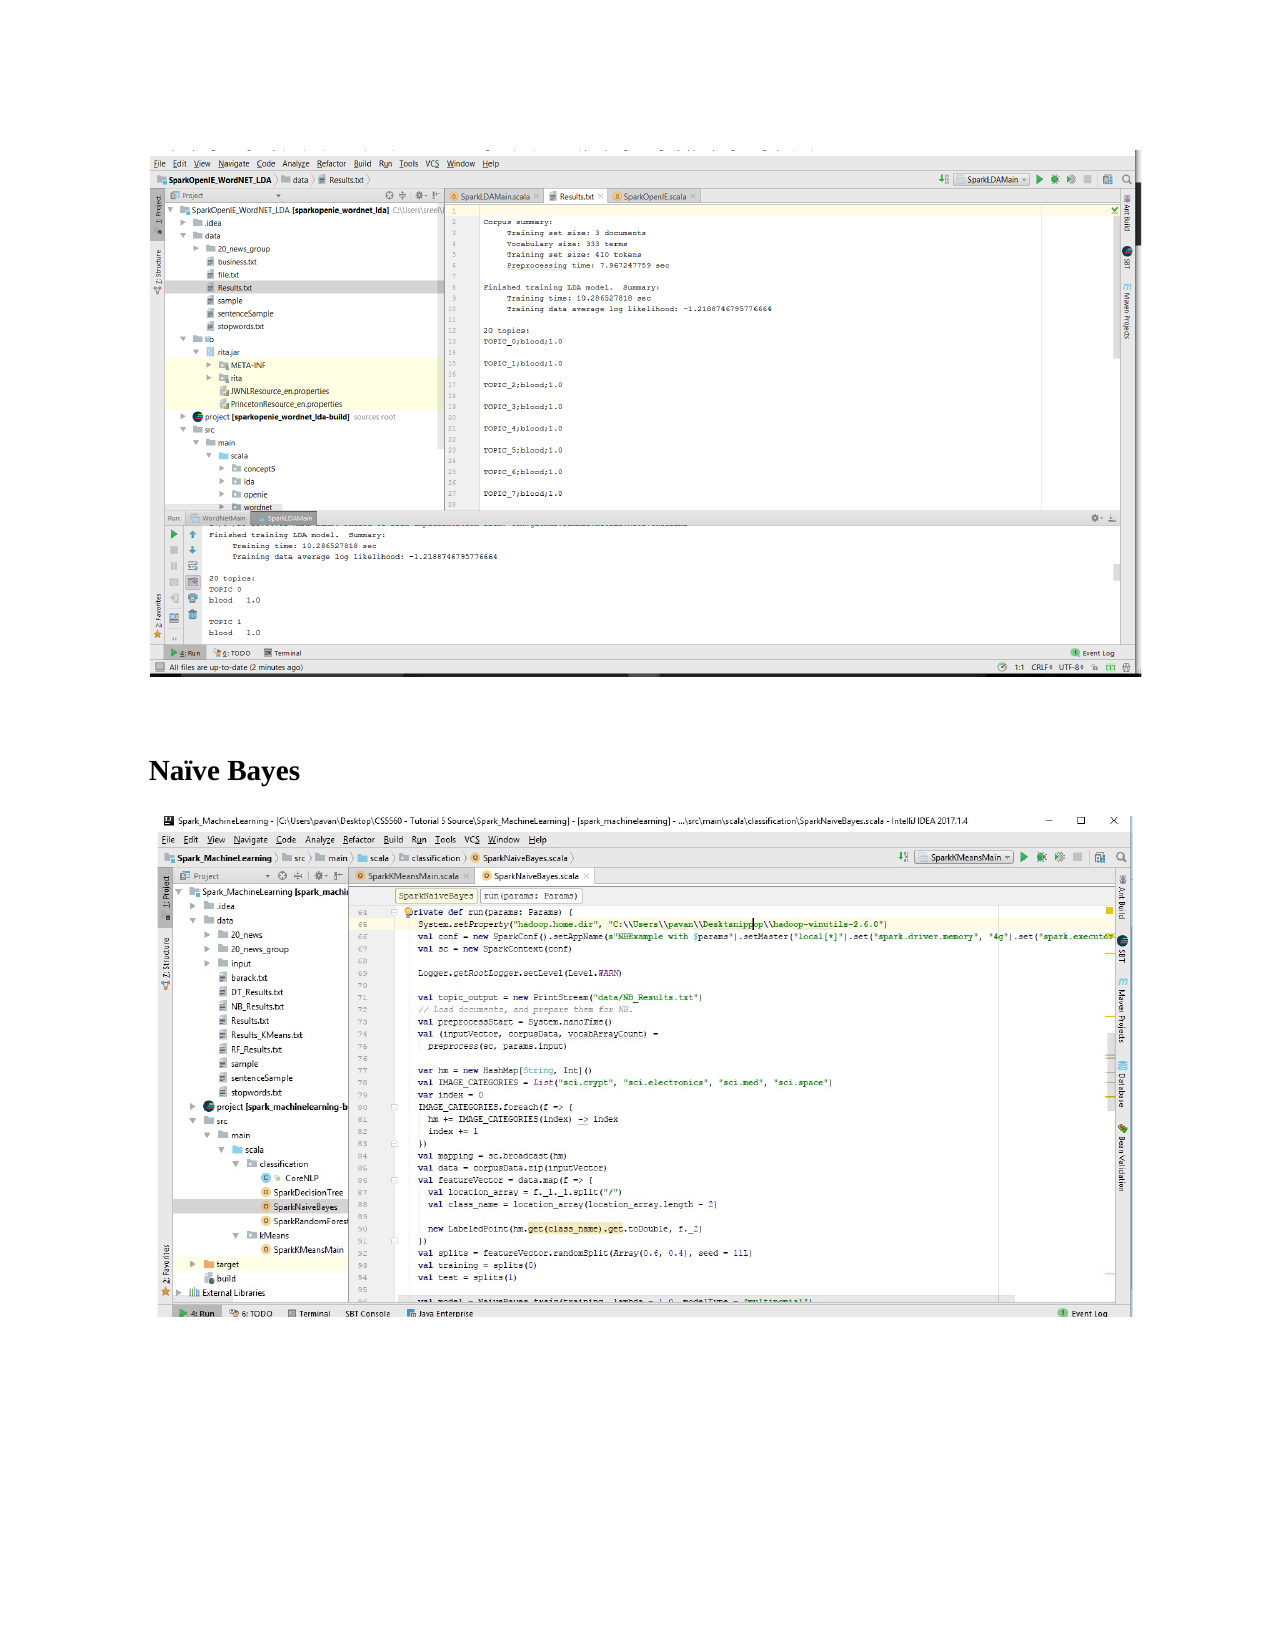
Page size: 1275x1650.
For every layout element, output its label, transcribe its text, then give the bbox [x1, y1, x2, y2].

picture [157, 816, 1133, 1317]
subtitle Naïve Bayes [148, 753, 1125, 787]
picture [150, 150, 1142, 677]
